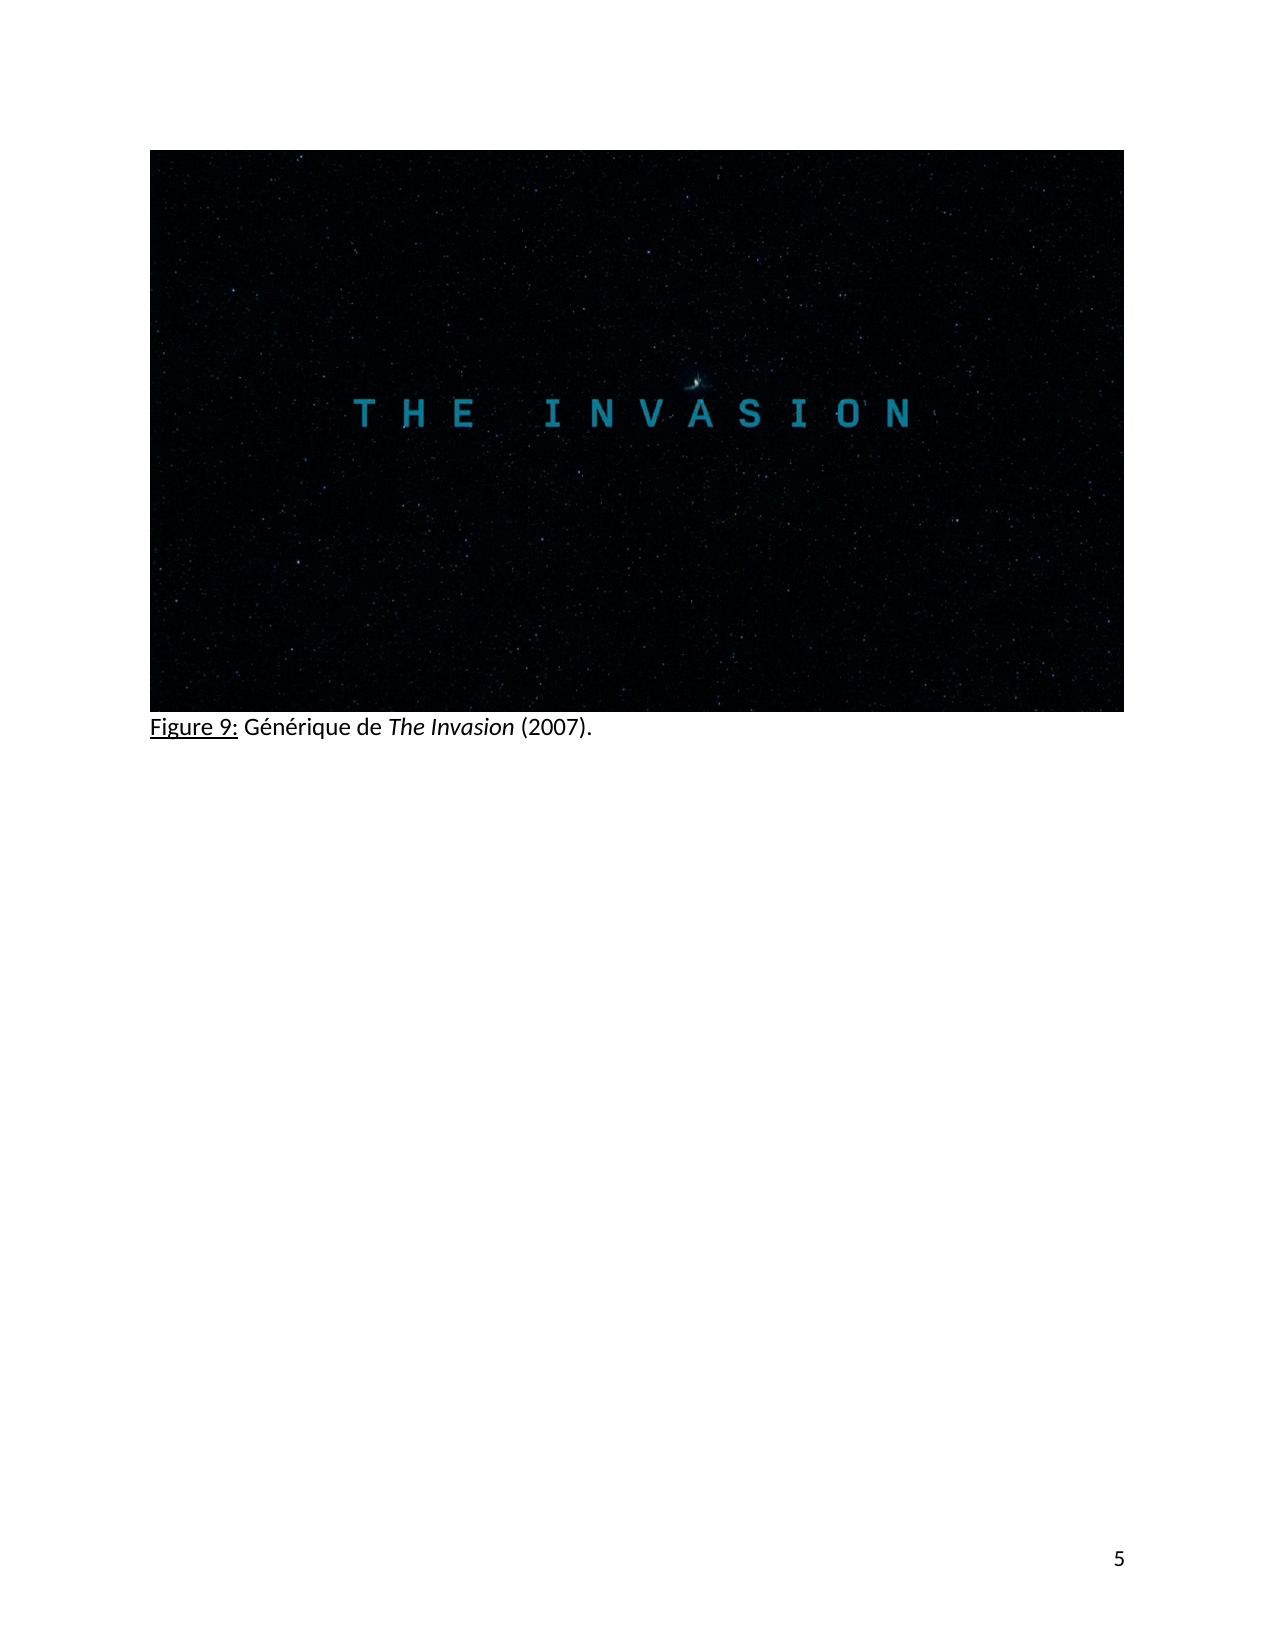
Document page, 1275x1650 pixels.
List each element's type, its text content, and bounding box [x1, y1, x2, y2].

text Figure 9: Générique de The Invasion (2007). [150, 711, 1125, 742]
picture [150, 150, 1124, 712]
